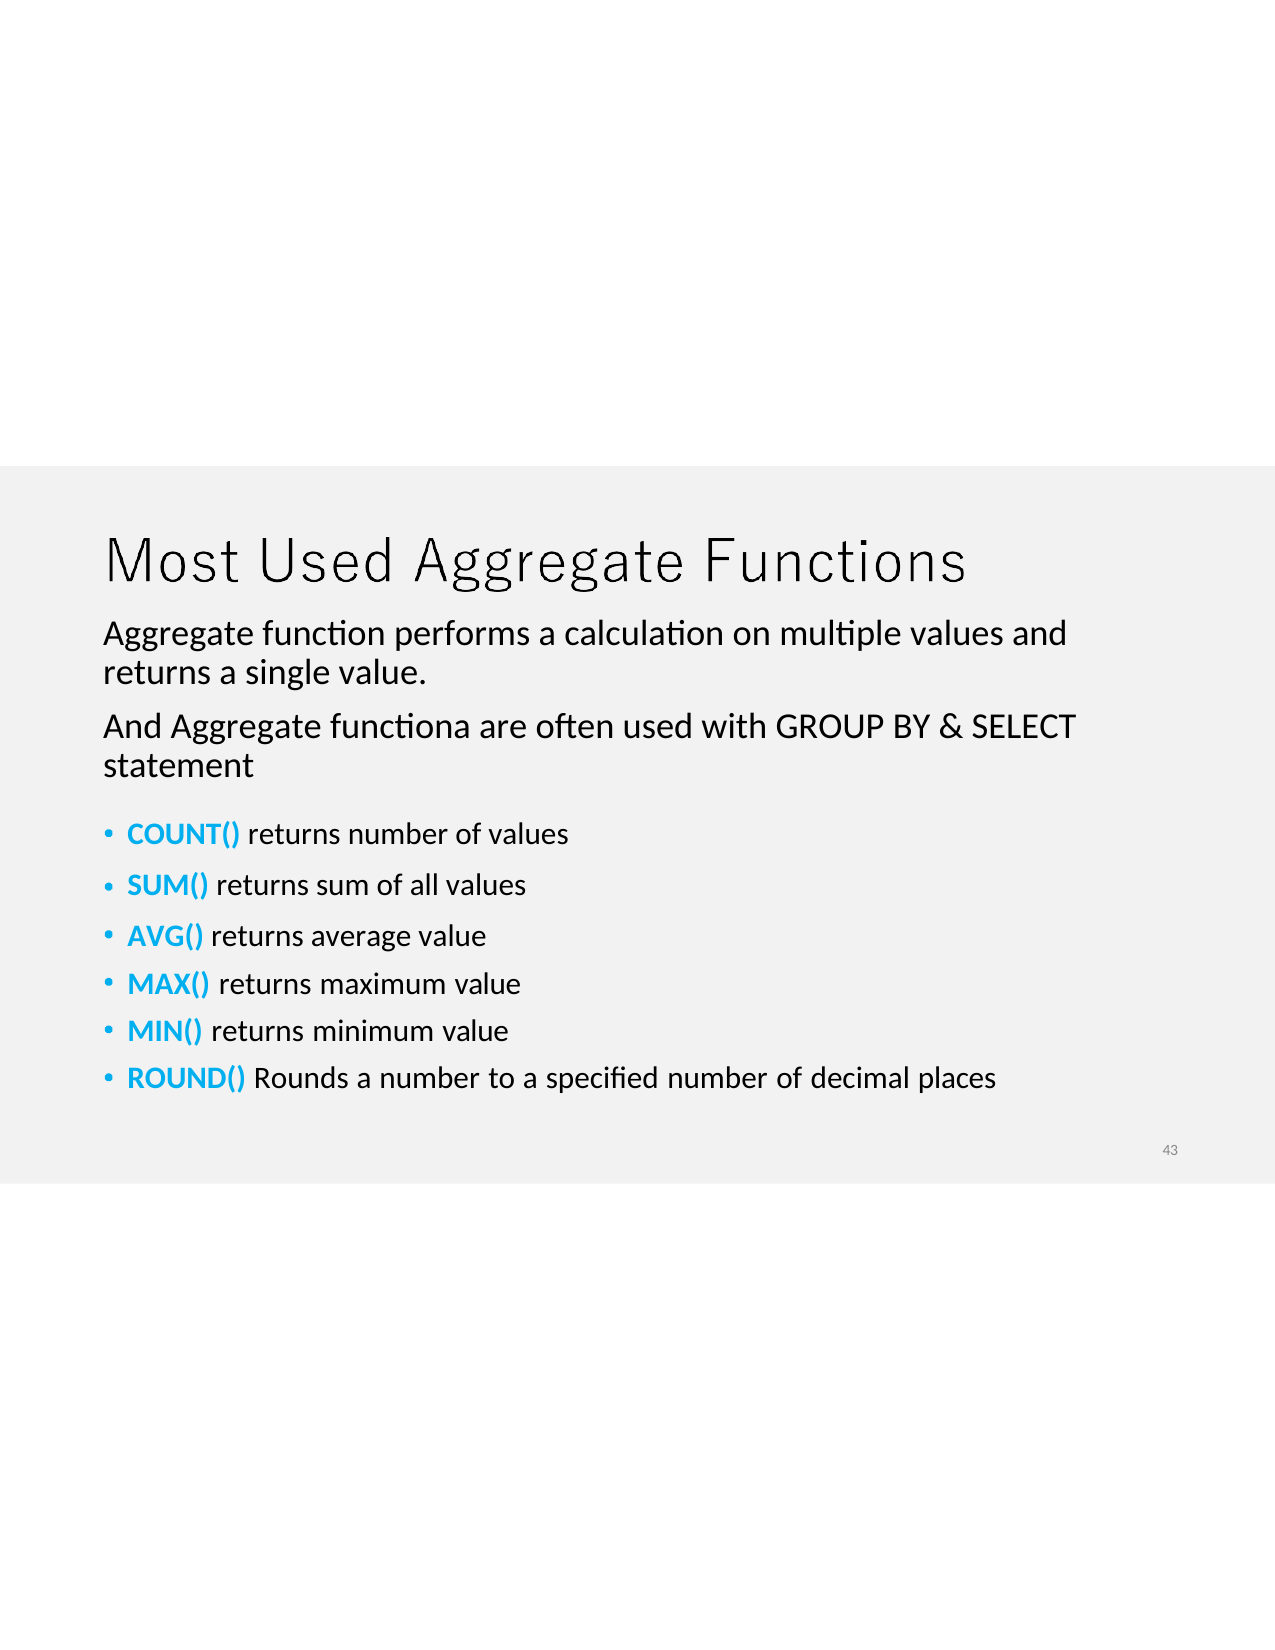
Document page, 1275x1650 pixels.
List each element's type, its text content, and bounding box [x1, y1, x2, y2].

text Aggregate function performs a calculation on multiple values and returns a single value. [103, 613, 1131, 693]
text COUNT() returns number of values SUM() returns sum of all values AVG() returns average value [127, 814, 589, 954]
text ROUND() Rounds a number to a specified number of decimal places [127, 1059, 1275, 1097]
text MAX() returns maximum value [127, 966, 1275, 1001]
picture [109, 537, 964, 592]
text 43 [0, 1140, 1178, 1159]
text MIN() returns minimum value [127, 1011, 1275, 1049]
text And Aggregate functiona are often used with GROUP BY & SELECT statement [103, 707, 1131, 787]
